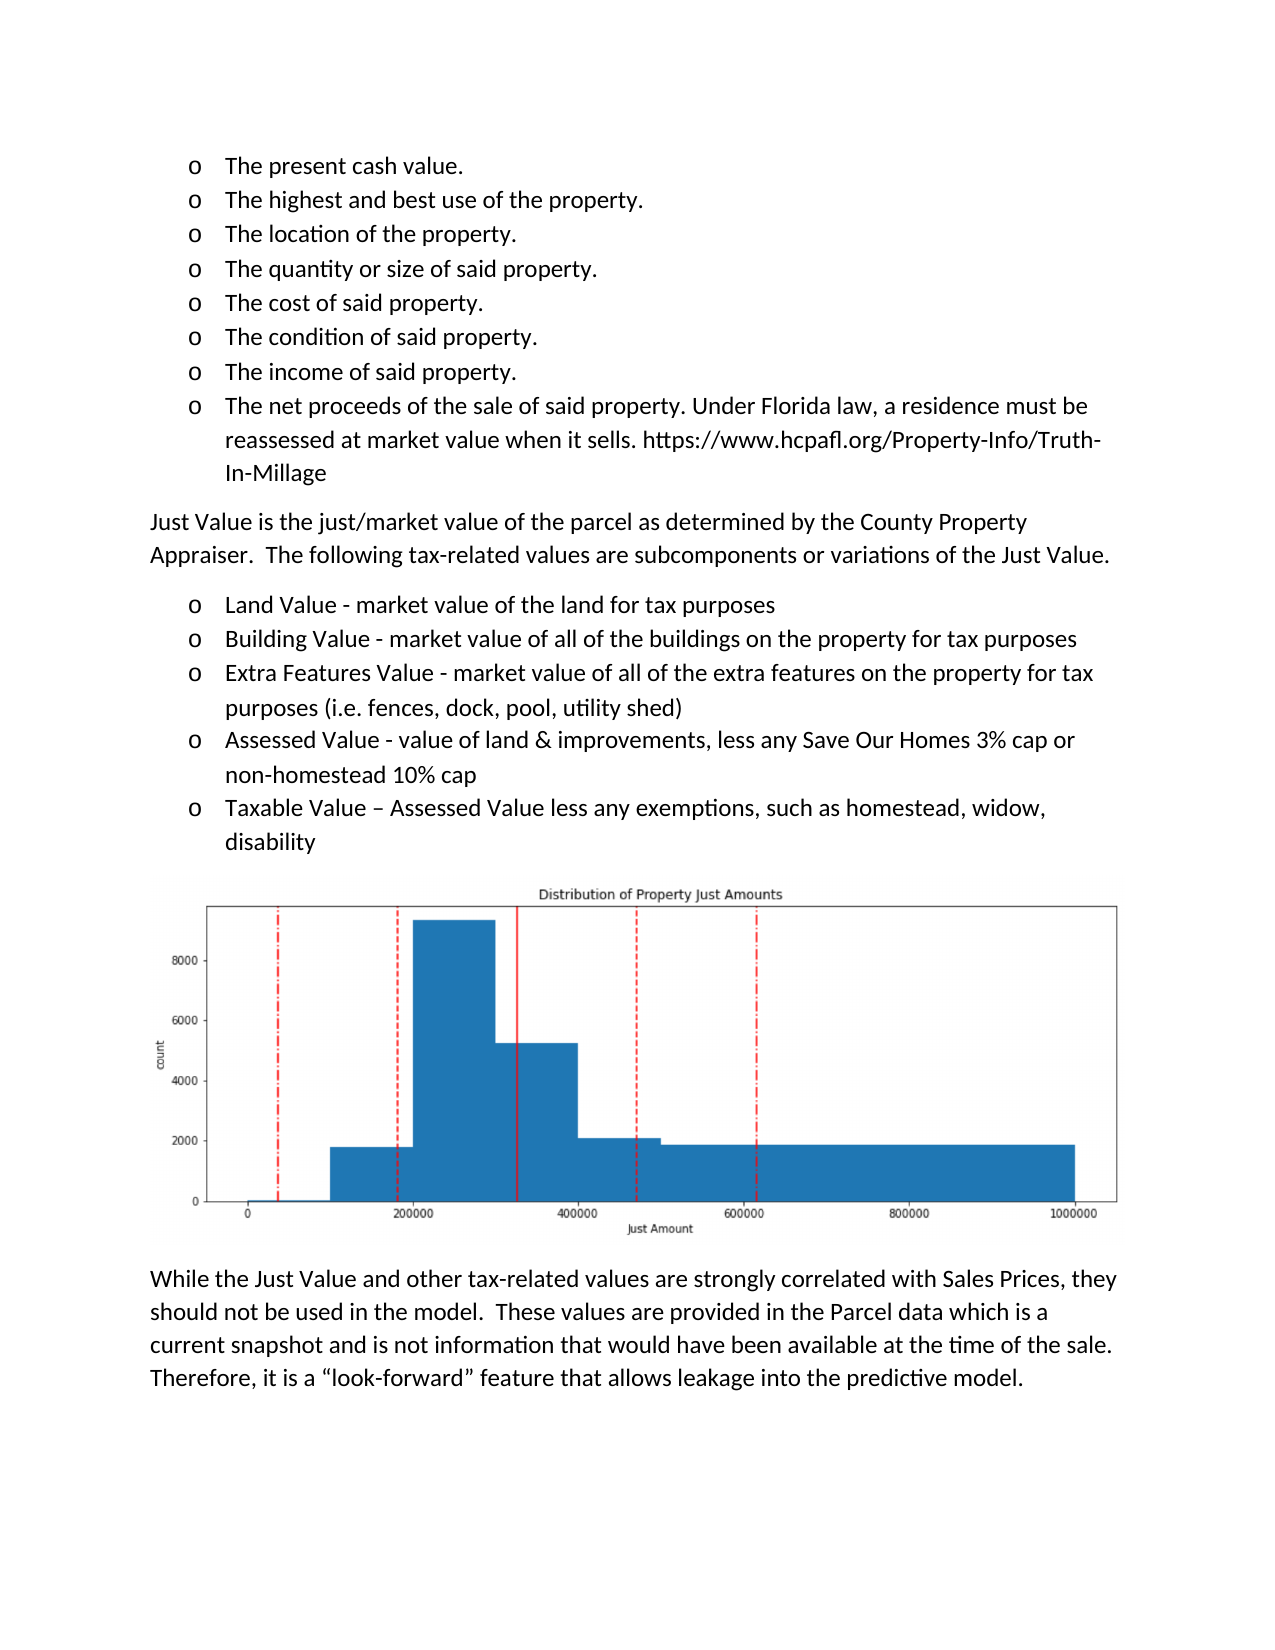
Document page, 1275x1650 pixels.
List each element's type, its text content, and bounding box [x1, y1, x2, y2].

list The condition of said property. [187, 321, 1125, 353]
text Just Value is the just/market value of the parcel as determined by the County Property Appraiser. The following tax-related values are subcomponents or variations of the Just Value. [150, 507, 1125, 570]
list The highest and best use of the property. [187, 184, 1125, 216]
list Assessed Value - value of land & improvements, less any Save Our Homes 3% cap or non-homestead 10% cap [187, 725, 1125, 789]
list The location of the property. [187, 218, 1125, 250]
list Taxable Value – Assessed Value less any exemptions, such as homestead, widow, disability [187, 792, 1125, 856]
list Building Value - market value of all of the buildings on the property for tax purposes [187, 623, 1125, 655]
list The cost of said property. [187, 287, 1125, 319]
text While the Just Value and other tax-related values are strongly correlated with Sales Prices, they should not be used in the model. These values are provided in the Parcel data which is a current snapshot and is not information that would have been available at the time of the sale. Therefore, it is a “look-forward” feature that allows leakage into the predictive model. [150, 1263, 1125, 1393]
picture [150, 875, 1125, 1245]
list The quantity or size of said property. [187, 253, 1125, 284]
list Extra Features Value - market value of all of the extra features on the property for tax purposes (i.e. fences, dock, pool, utility shed) [187, 658, 1125, 722]
list The net proceeds of the sale of said property. Under Florida law, a residence must be reassessed at market value when it sells. https://www.hcpafl.org/Property-Info/Truth-In-Millage [187, 390, 1125, 487]
list The income of said property. [187, 356, 1125, 387]
list The present cash value. [187, 150, 1125, 182]
list Land Value - market value of the land for tax purposes [187, 589, 1125, 621]
